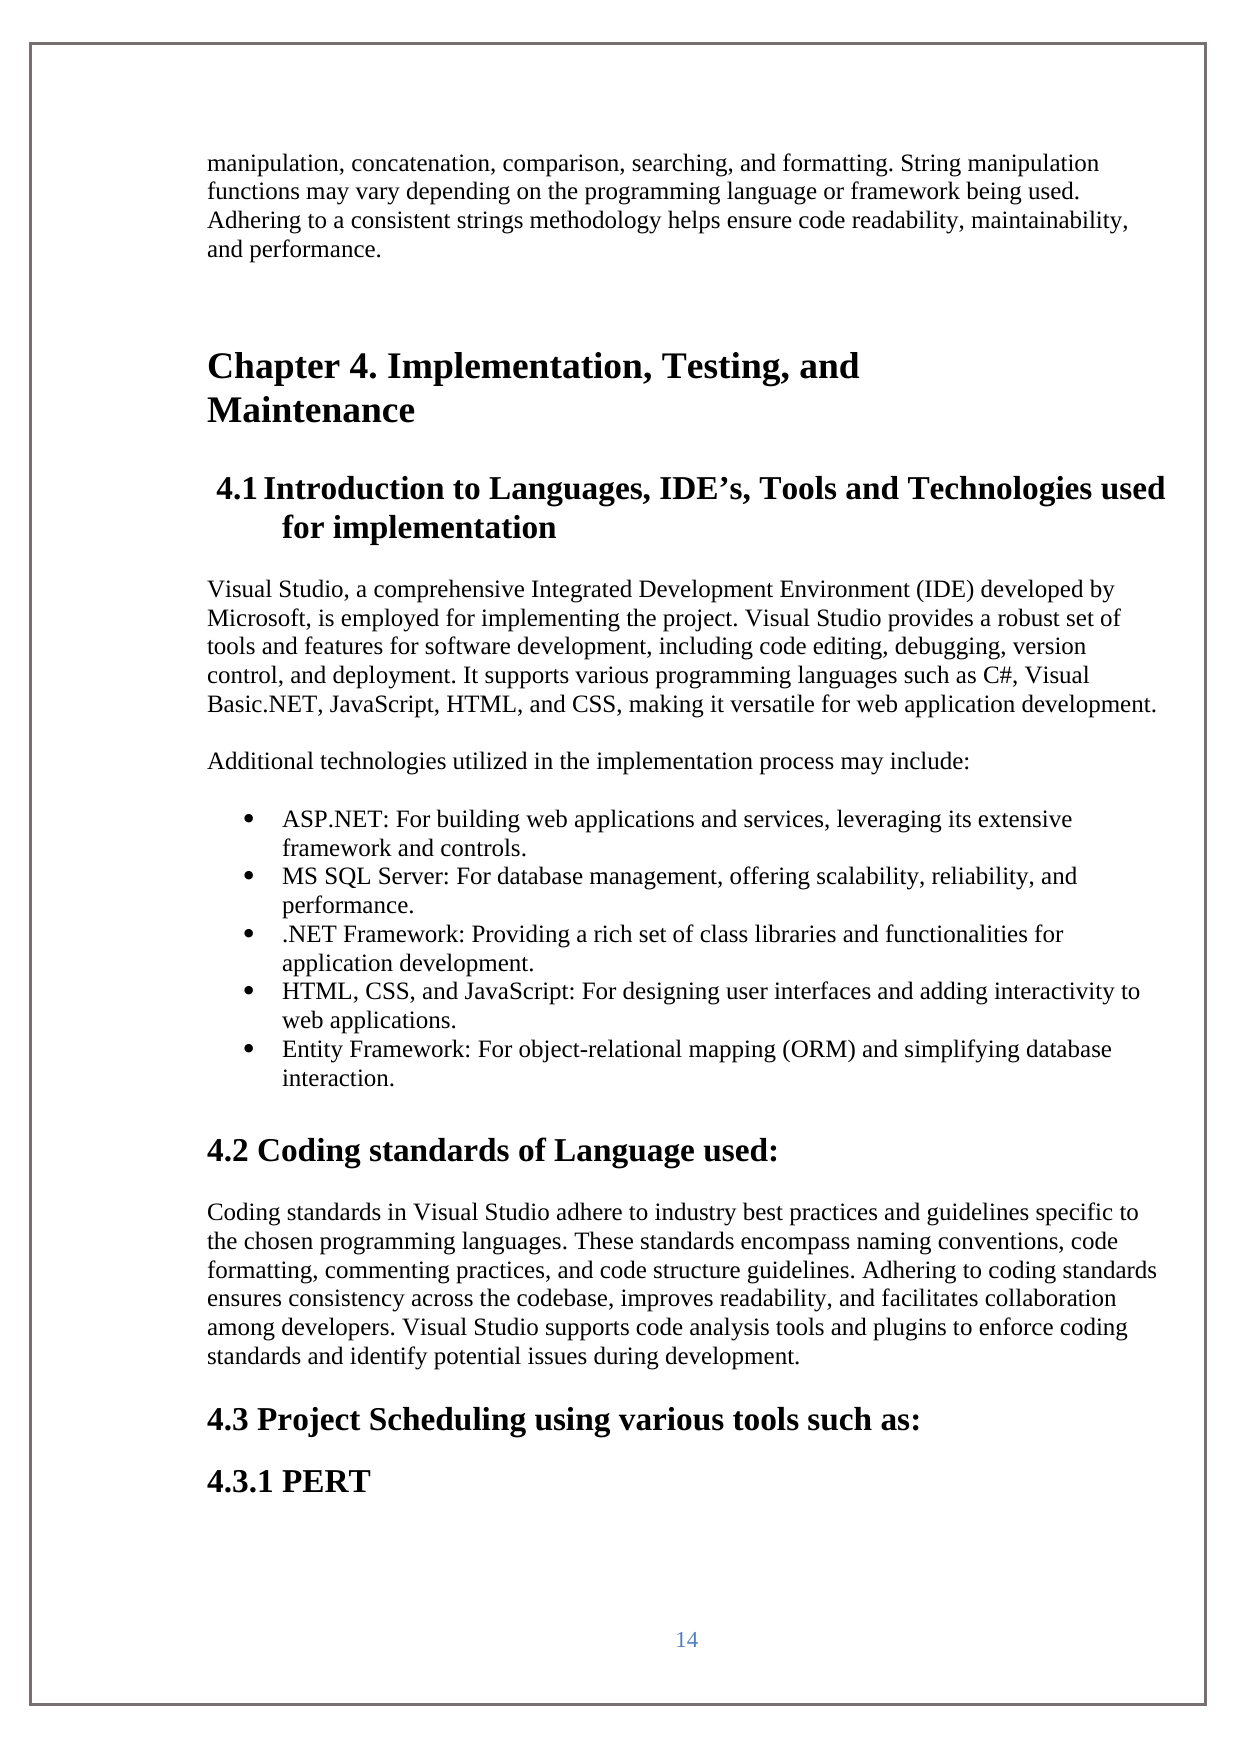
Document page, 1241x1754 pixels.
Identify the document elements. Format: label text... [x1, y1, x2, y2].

subtitle 4.3 Project Scheduling using various tools such as: [207, 1399, 1166, 1437]
subtitle ASP.NET: For building web applications and services, leveraging its extensive framework and controls. [244, 804, 1166, 861]
subtitle Chapter 4. Implementation, Testing, and Maintenance [207, 344, 978, 430]
subtitle HTML, CSS, and JavaScript: For designing user interfaces and adding interactivity to web applications. [244, 976, 1166, 1034]
subtitle Introduction to Languages, IDE’s, Tools and Technologies used for implementation [216, 468, 1166, 545]
subtitle 4.2 Coding standards of Language used: [207, 1130, 1166, 1168]
subtitle Additional technologies utilized in the implementation process may include: [207, 746, 1166, 775]
text Coding standards in Visual Studio adhere to industry best practices and guidelines specific to the chosen programming languages. These standards encompass naming conventions, code formatting, commenting practices, and code structure guidelines. Adhering to coding standards ensures consistency across the codebase, improves readability, and facilitates collaboration among developers. Visual Studio supports code analysis tools and plugins to enforce coding standards and identify potential issues during development. [207, 1197, 1166, 1370]
subtitle Entity Framework: For object-relational mapping (ORM) and simplifying database interaction. [244, 1034, 1166, 1091]
subtitle .NET Framework: Providing a rich set of class libraries and functionalities for application development. [244, 919, 1166, 976]
subtitle Visual Studio, a comprehensive Integrated Development Environment (IDE) developed by Microsoft, is employed for implementing the project. Visual Studio provides a robust set of tools and features for software development, including code editing, debugging, version control, and deployment. It supports various programming languages such as C#, Visual Basic.NET, JavaScript, HTML, and CSS, making it versatile for web application development. [207, 574, 1166, 718]
subtitle MS SQL Server: For database management, offering scalability, reliability, and performance. [244, 861, 1166, 919]
subtitle 4.3.1 PERT [207, 1461, 1166, 1500]
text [207, 148, 1166, 263]
